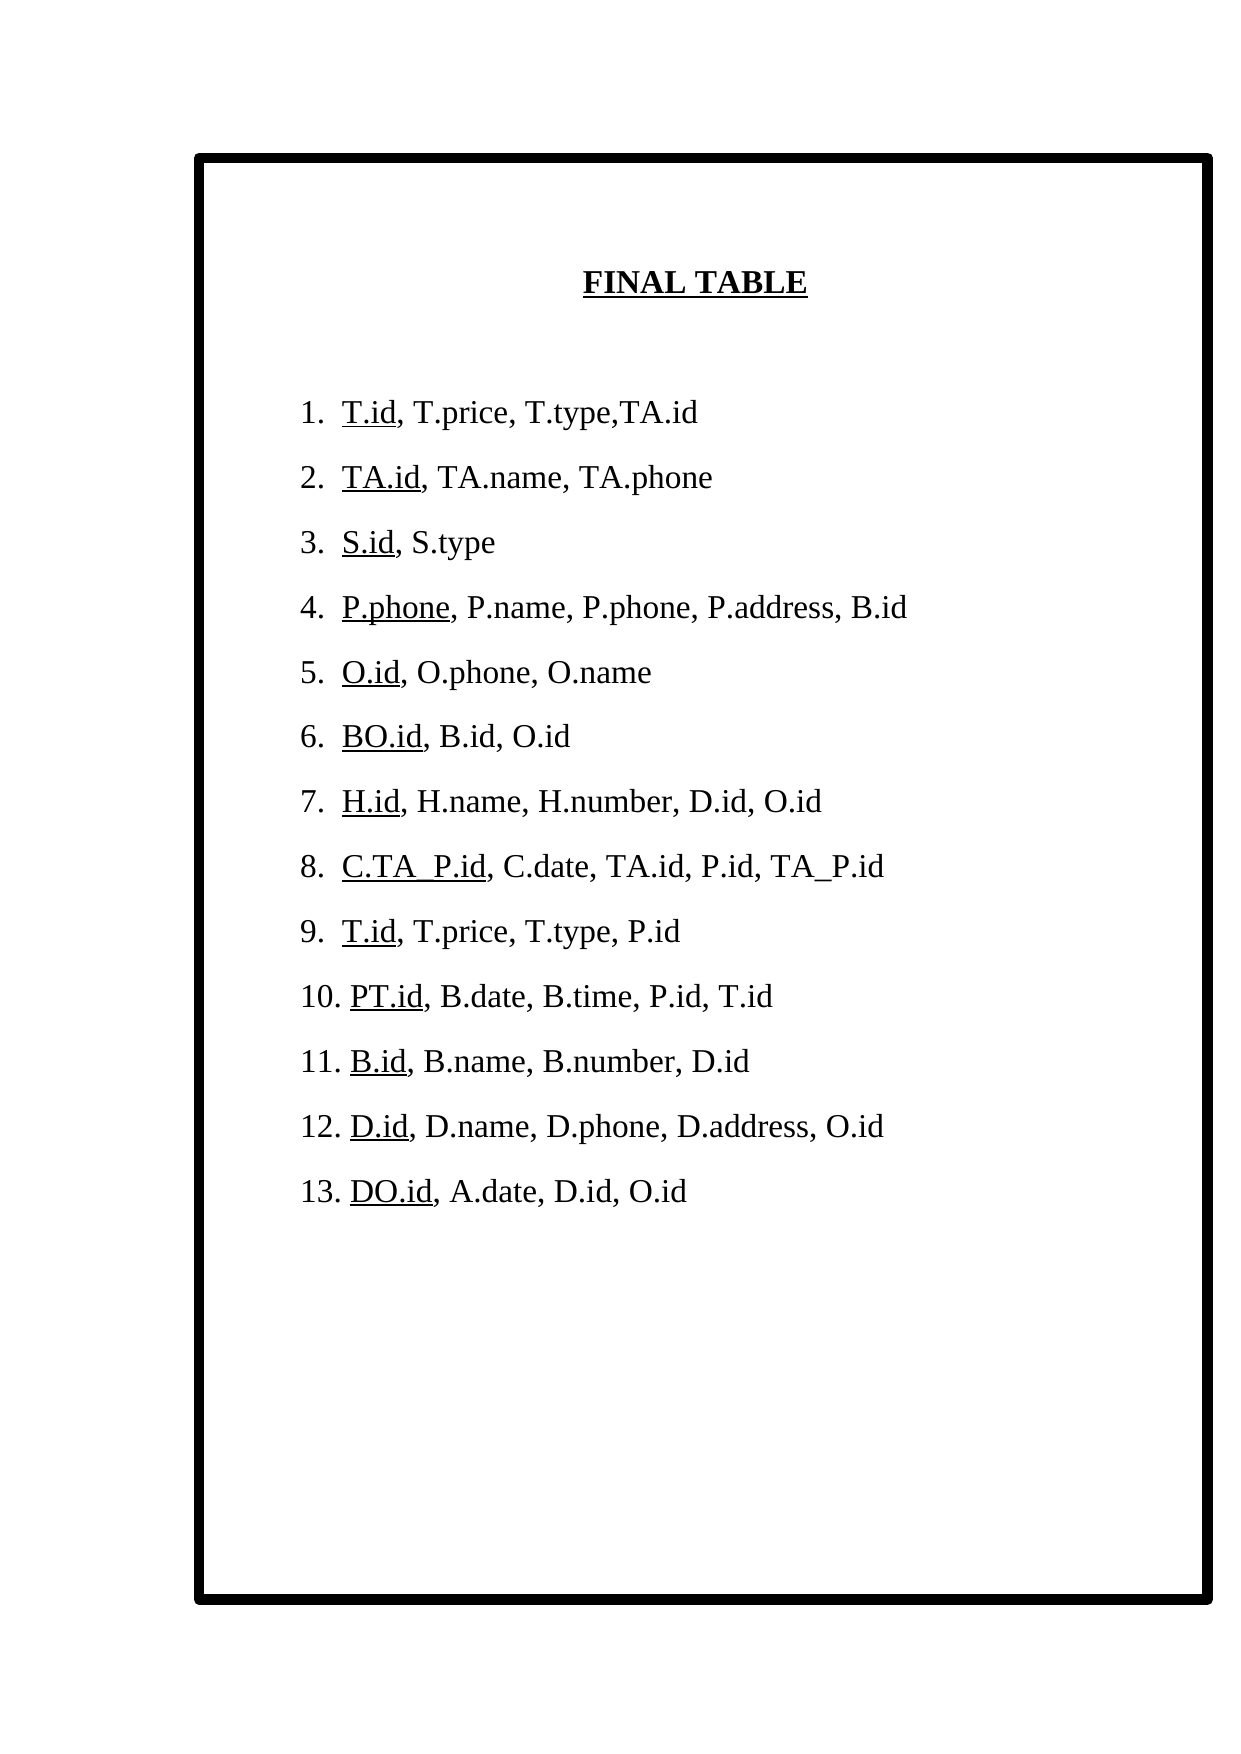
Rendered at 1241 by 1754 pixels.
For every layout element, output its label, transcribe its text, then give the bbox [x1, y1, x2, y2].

text 4. P.phone, P.name, P.phone, P.address, B.id [300, 587, 1090, 625]
text 6. BO.id, B.id, O.id [300, 717, 1090, 755]
text 2. TA.id, TA.name, TA.phone [300, 457, 1090, 496]
text 10. PT.id, B.date, B.time, P.id, T.id [300, 976, 1090, 1015]
text 5. O.id, O.phone, O.name [300, 652, 1090, 690]
text 1. T.id, T.price, T.type,TA.id [300, 392, 1090, 431]
text 8. C.TA_P.id, C.date, TA.id, P.id, TA_P.id [300, 847, 1090, 885]
text 3. S.id, S.type [300, 522, 1090, 560]
text 12. D.id, D.name, D.phone, D.address, O.id [300, 1106, 1090, 1144]
text 7. H.id, H.name, H.number, D.id, O.id [300, 782, 1090, 820]
text 9. T.id, T.price, T.type, P.id [300, 911, 1090, 950]
text 11. B.id, B.name, B.number, D.id [300, 1041, 1090, 1079]
text FINAL TABLE [300, 262, 1090, 301]
text 13. DO.id, A.date, D.id, O.id [300, 1171, 1090, 1209]
